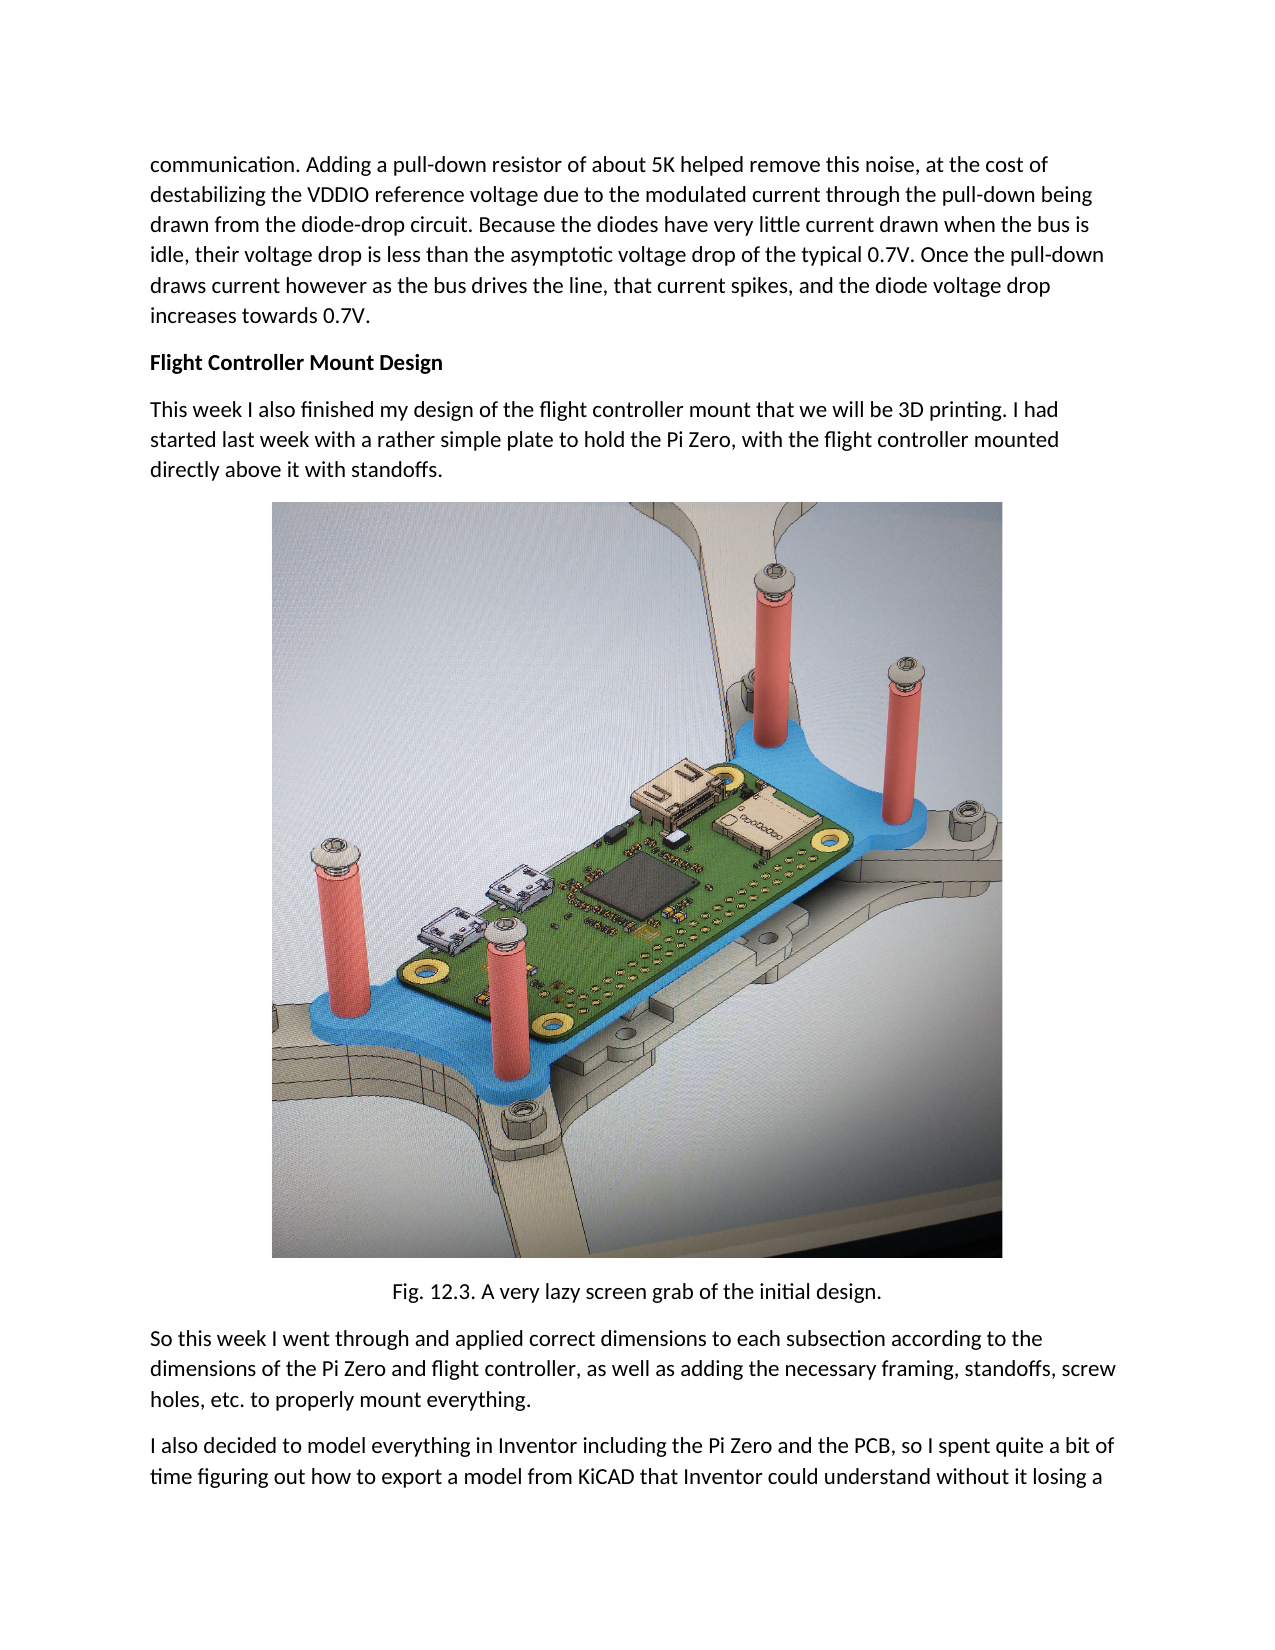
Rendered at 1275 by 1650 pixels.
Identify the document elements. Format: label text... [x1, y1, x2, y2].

text Flight Controller Mount Design [150, 348, 1125, 376]
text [150, 150, 1125, 329]
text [150, 1432, 1125, 1490]
text Fig. 12.3. A very lazy screen grab of the initial design. [150, 1277, 1125, 1305]
text So this week I went through and applied correct dimensions to each subsection according to the dimensions of the Pi Zero and flight controller, as well as adding the necessary framing, standoffs, screw holes, etc. to properly mount everything. [150, 1324, 1125, 1413]
picture [272, 502, 1002, 1258]
text This week I also finished my design of the flight controller mount that we will be 3D printing. I had started last week with a rather simple plate to hold the Pi Zero, with the flight controller mounted directly above it with standoffs. [150, 395, 1125, 483]
